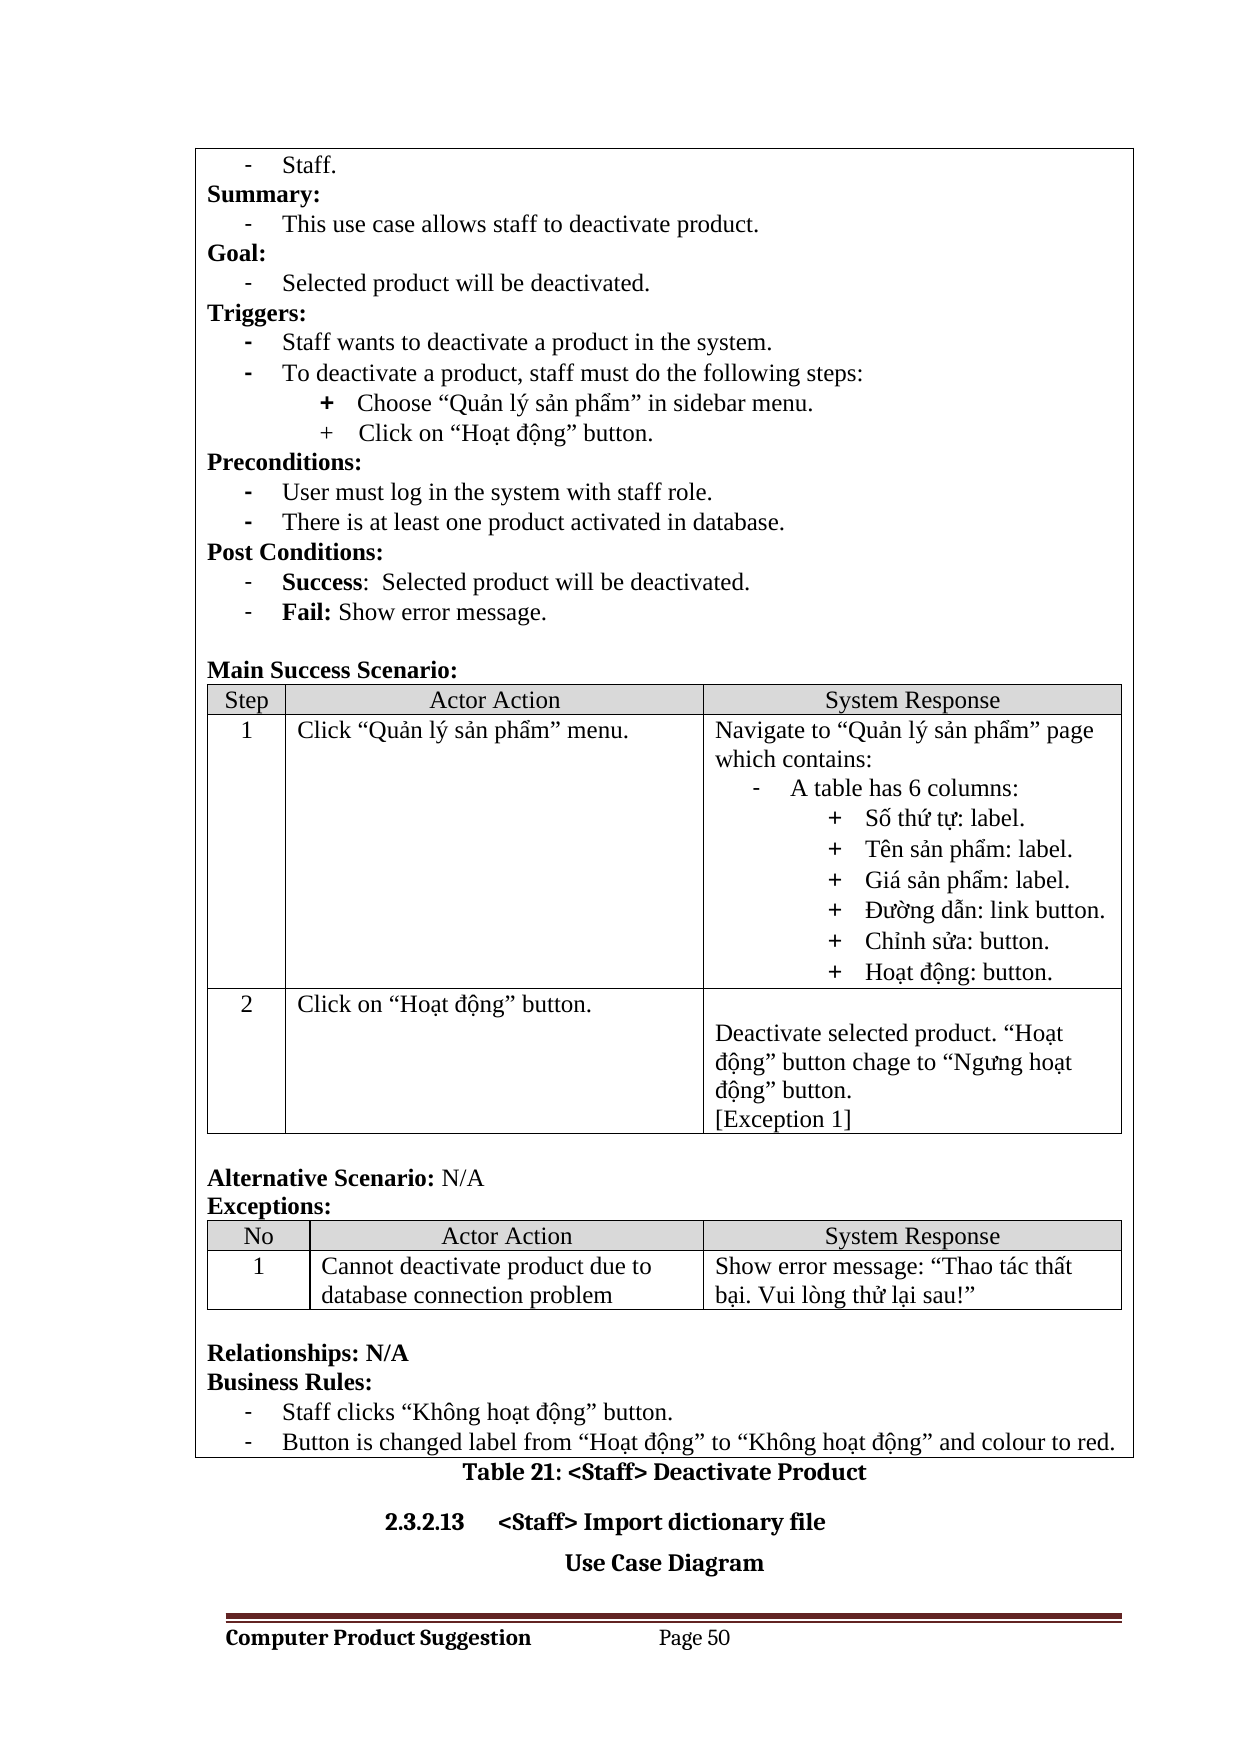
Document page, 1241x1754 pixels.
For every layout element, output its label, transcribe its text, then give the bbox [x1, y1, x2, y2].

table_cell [196, 149, 1133, 1457]
subtitle <Staff> Import dictionary file [385, 1507, 1122, 1536]
subtitle Use Case Diagram [207, 1549, 1122, 1577]
